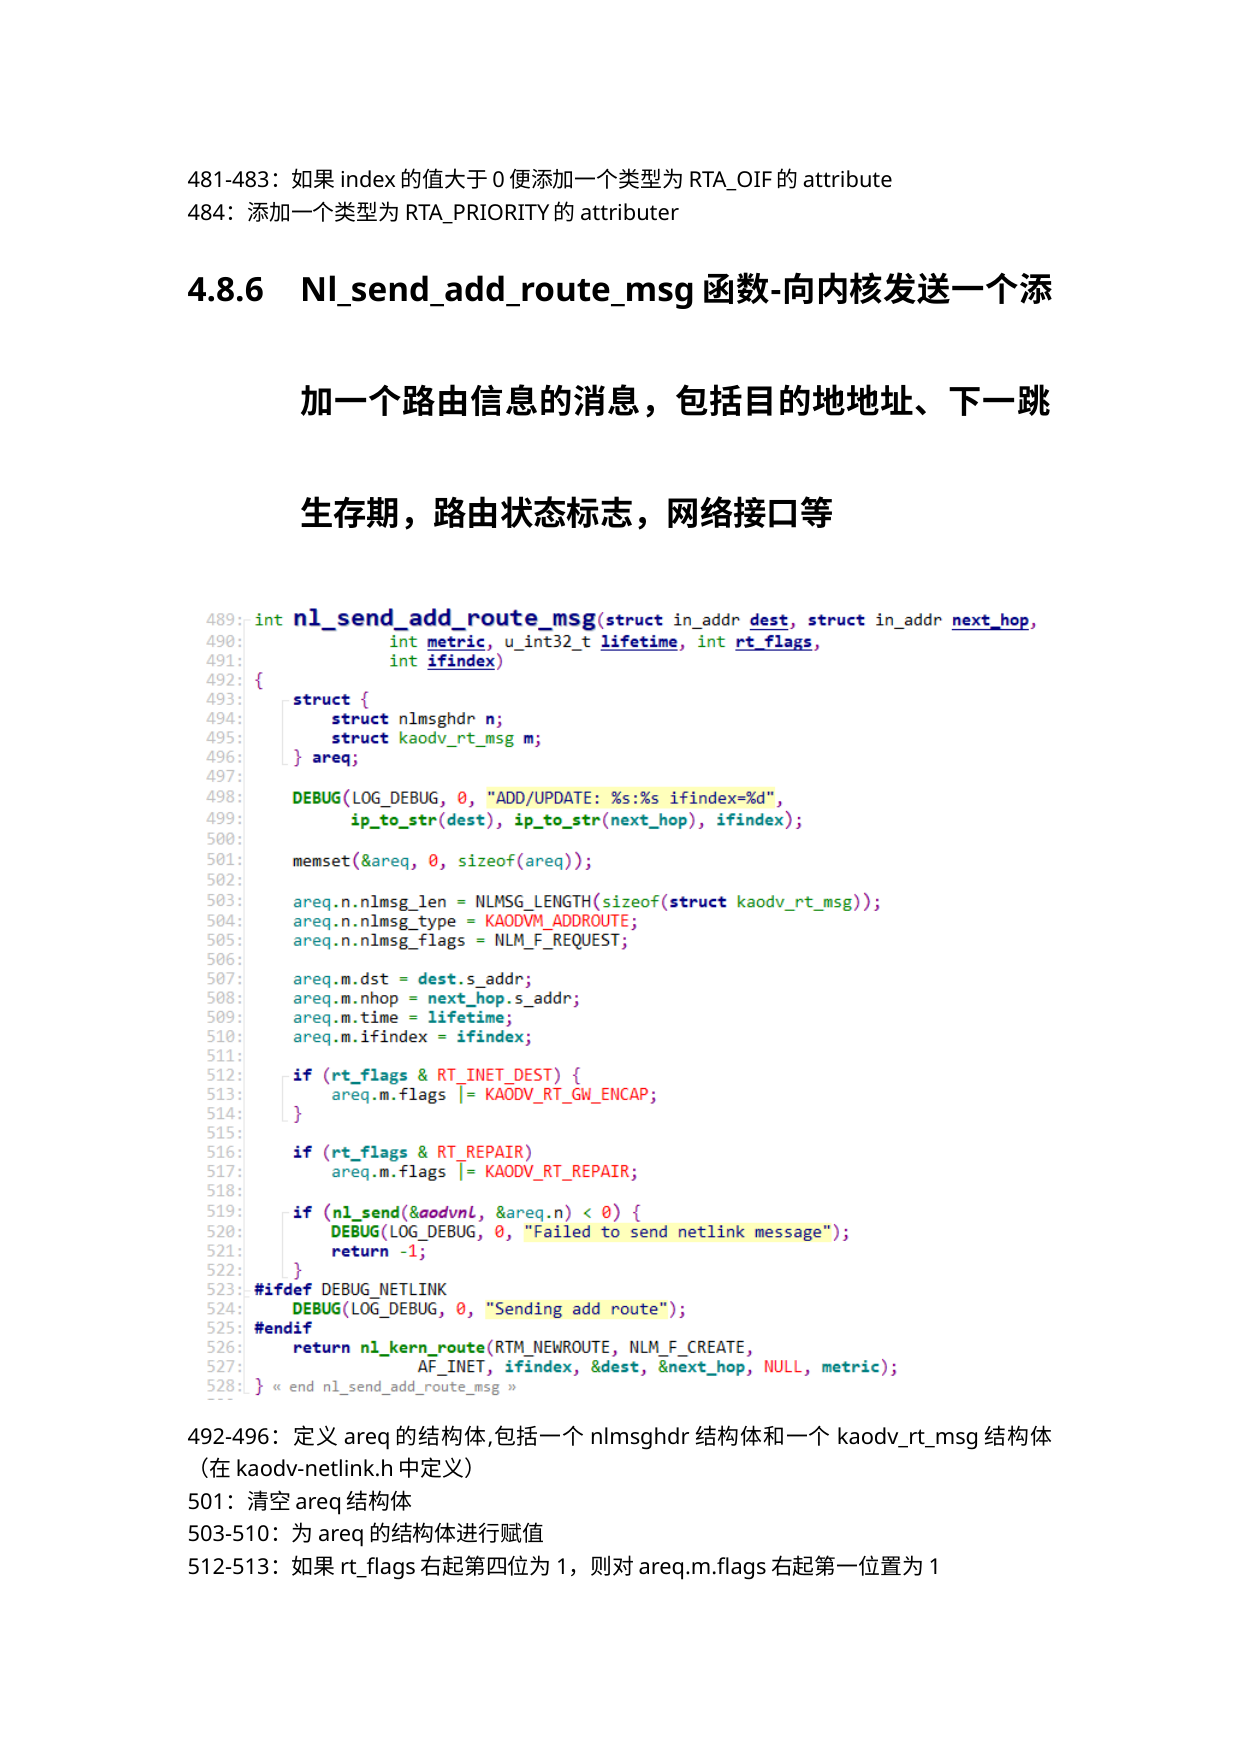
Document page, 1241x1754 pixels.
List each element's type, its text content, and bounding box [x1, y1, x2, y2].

text 492-496：定义areq的结构体,包括一个nlmsghdr结构体和一个kaodv_rt_msg结构体（在kaodv-netlink.h中定义） [187, 1418, 1053, 1483]
subtitle Nl_send_add_route_msg函数-向内核发送一个添加一个路由信息的消息，包括目的地地址、下一跳，生存期，路由状态标志，网络接口等 [187, 254, 1053, 544]
text 503-510：为areq的结构体进行赋值 [187, 1516, 1053, 1548]
text 481-483：如果index的值大于0便添加一个类型为RTA_OIF的attribute [187, 162, 1053, 194]
text 512-513：如果rt_flags右起第四位为1，则对areq.m.flags右起第一位置为1 [187, 1548, 1053, 1581]
text 484：添加一个类型为RTA_PRIORITY的attributer [187, 194, 1053, 227]
picture [187, 606, 1053, 1400]
text 501：清空areq结构体 [187, 1483, 1053, 1516]
